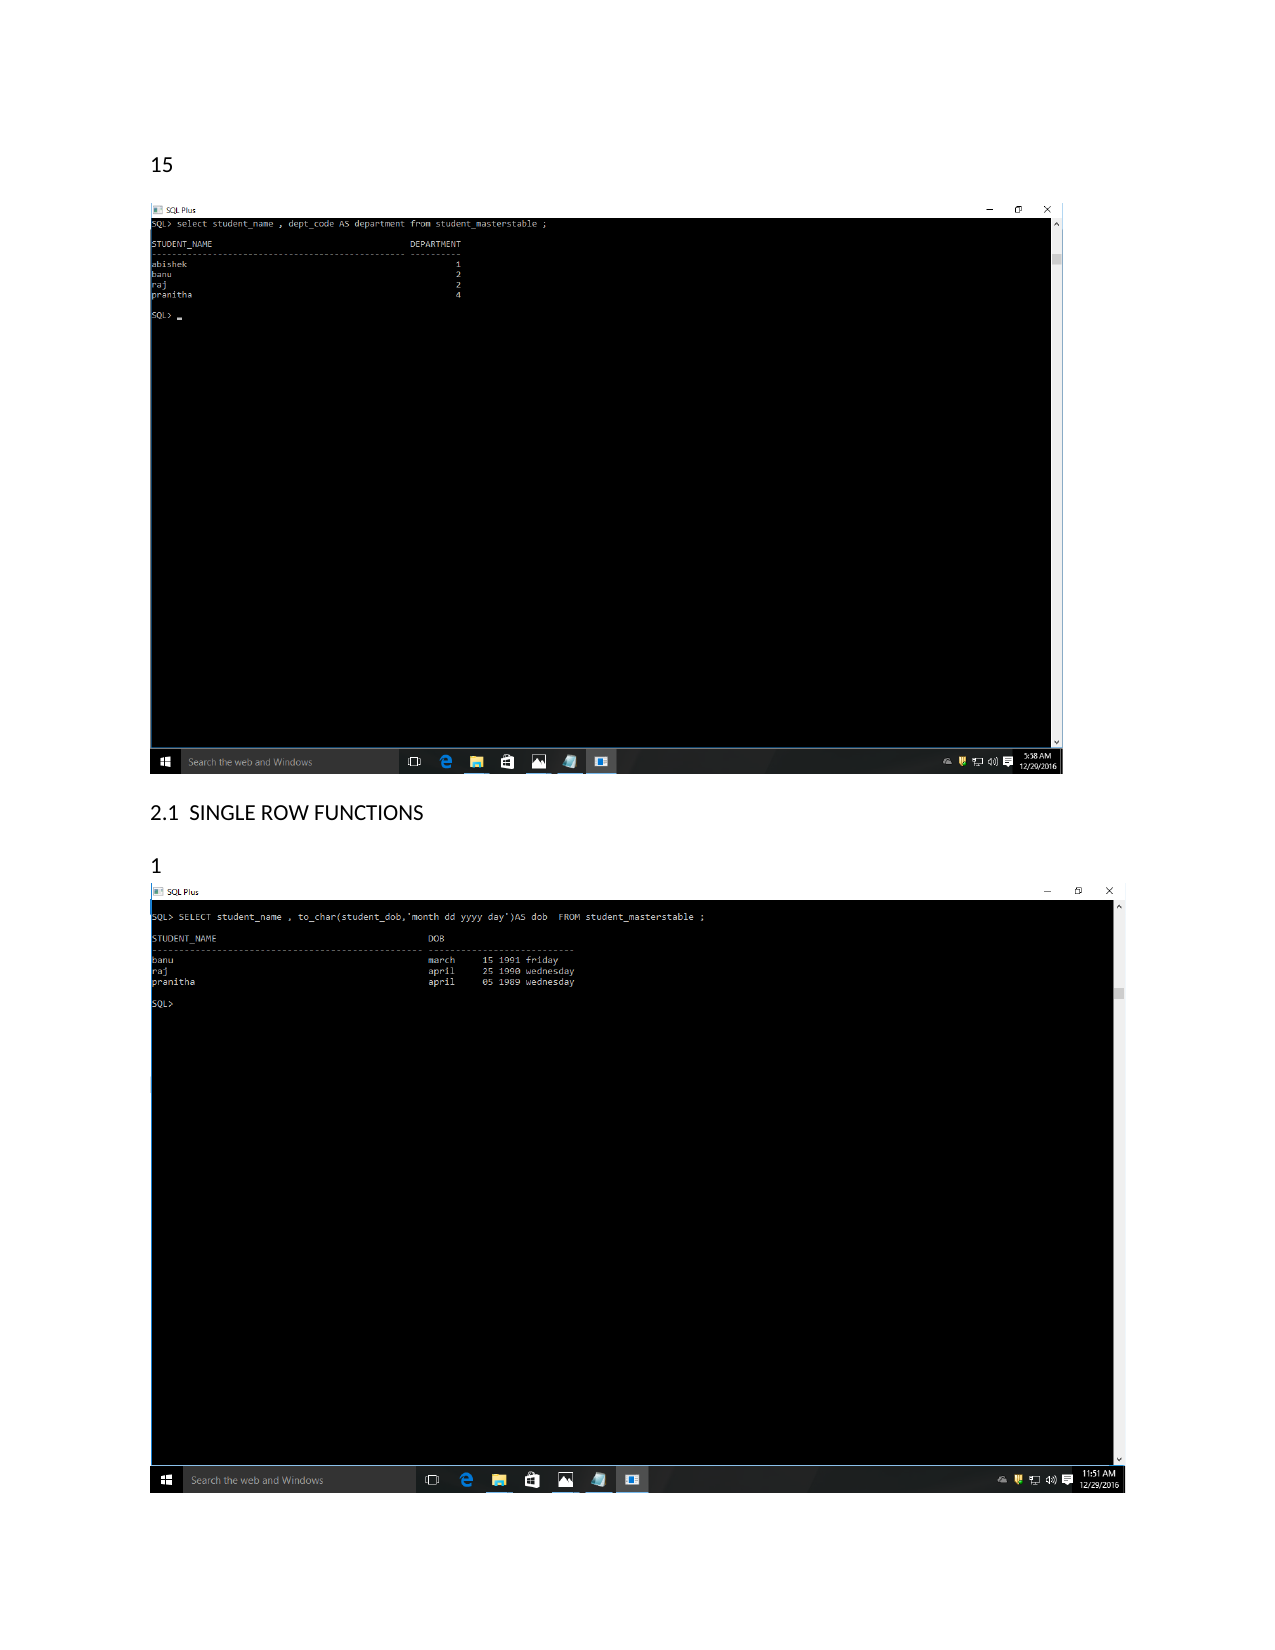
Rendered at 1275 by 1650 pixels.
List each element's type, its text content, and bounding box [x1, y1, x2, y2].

text 2.1 SINGLE ROW FUNCTIONS [150, 798, 1125, 826]
picture [150, 883, 1125, 1493]
picture [150, 203, 1063, 774]
text 1 [150, 851, 1125, 883]
text 15 [150, 150, 1125, 178]
